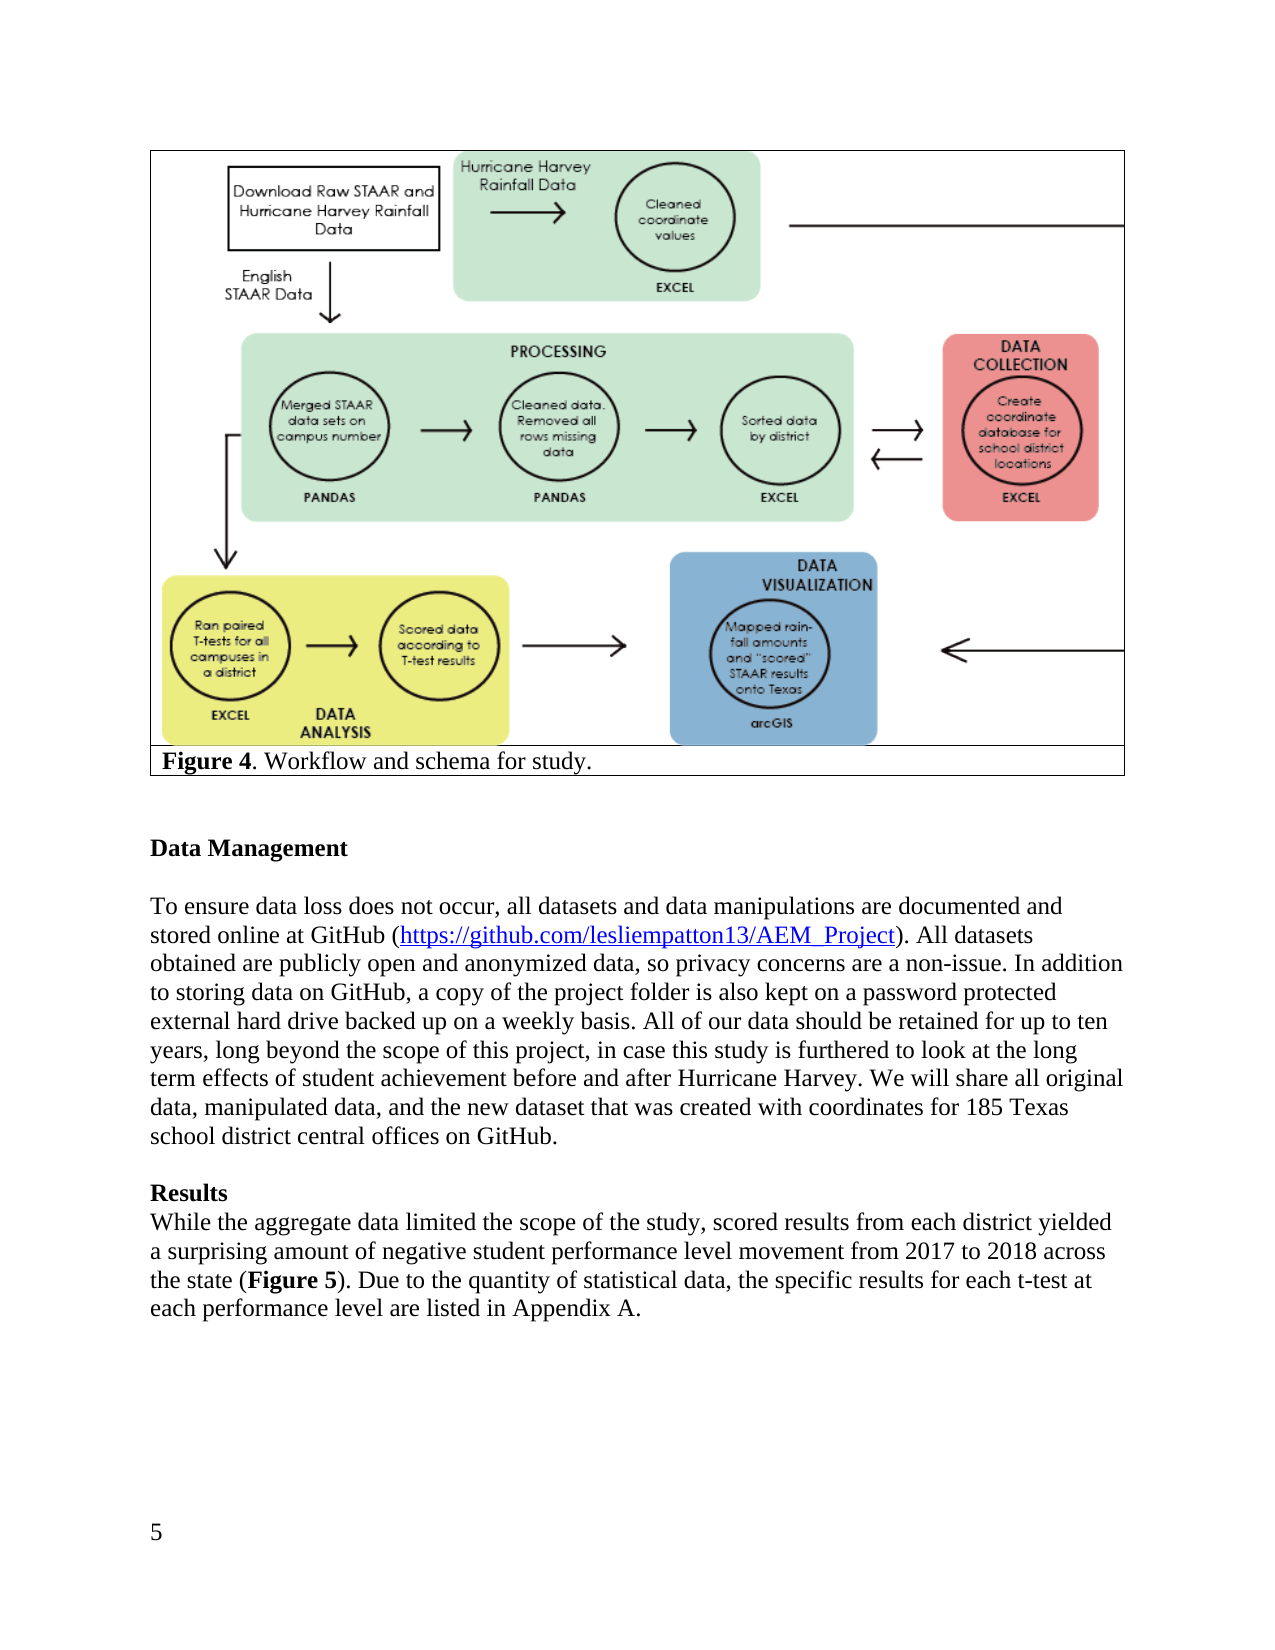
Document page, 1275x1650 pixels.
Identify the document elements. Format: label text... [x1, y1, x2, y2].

text To ensure data loss does not occur, all datasets and data manipulations are documented and stored online at GitHub (https://github.com/lesliempatton13/AEM_Project). All datasets obtained are publicly open and anonymized data, so privacy concerns are a non-issue. In addition to storing data on GitHub, a copy of the project folder is also kept on a password protected external hard drive backed up on a weekly basis. All of our data should be retained for up to ten years, long beyond the scope of this project, in case this study is furthered to look at the long term effects of student achievement before and after Hurricane Harvey. We will share all original data, manipulated data, and the new dataset that was created with coordinates for 185 Texas school district central offices on GitHub. [150, 891, 1125, 1150]
text Results [150, 1178, 1125, 1207]
text Data Management [150, 833, 1125, 862]
picture [161, 151, 1125, 746]
table_header [151, 151, 161, 745]
text While the aggregate data limited the scope of the study, scored results from each district yielded a surprising amount of negative student performance level movement from 2017 to 2018 across the state (Figure 5). Due to the quantity of statistical data, the specific results for each t-test at each performance level are listed in Appendix A. [150, 1207, 1125, 1322]
table_cell Figure 4. Workflow and schema for study. [151, 746, 1124, 775]
